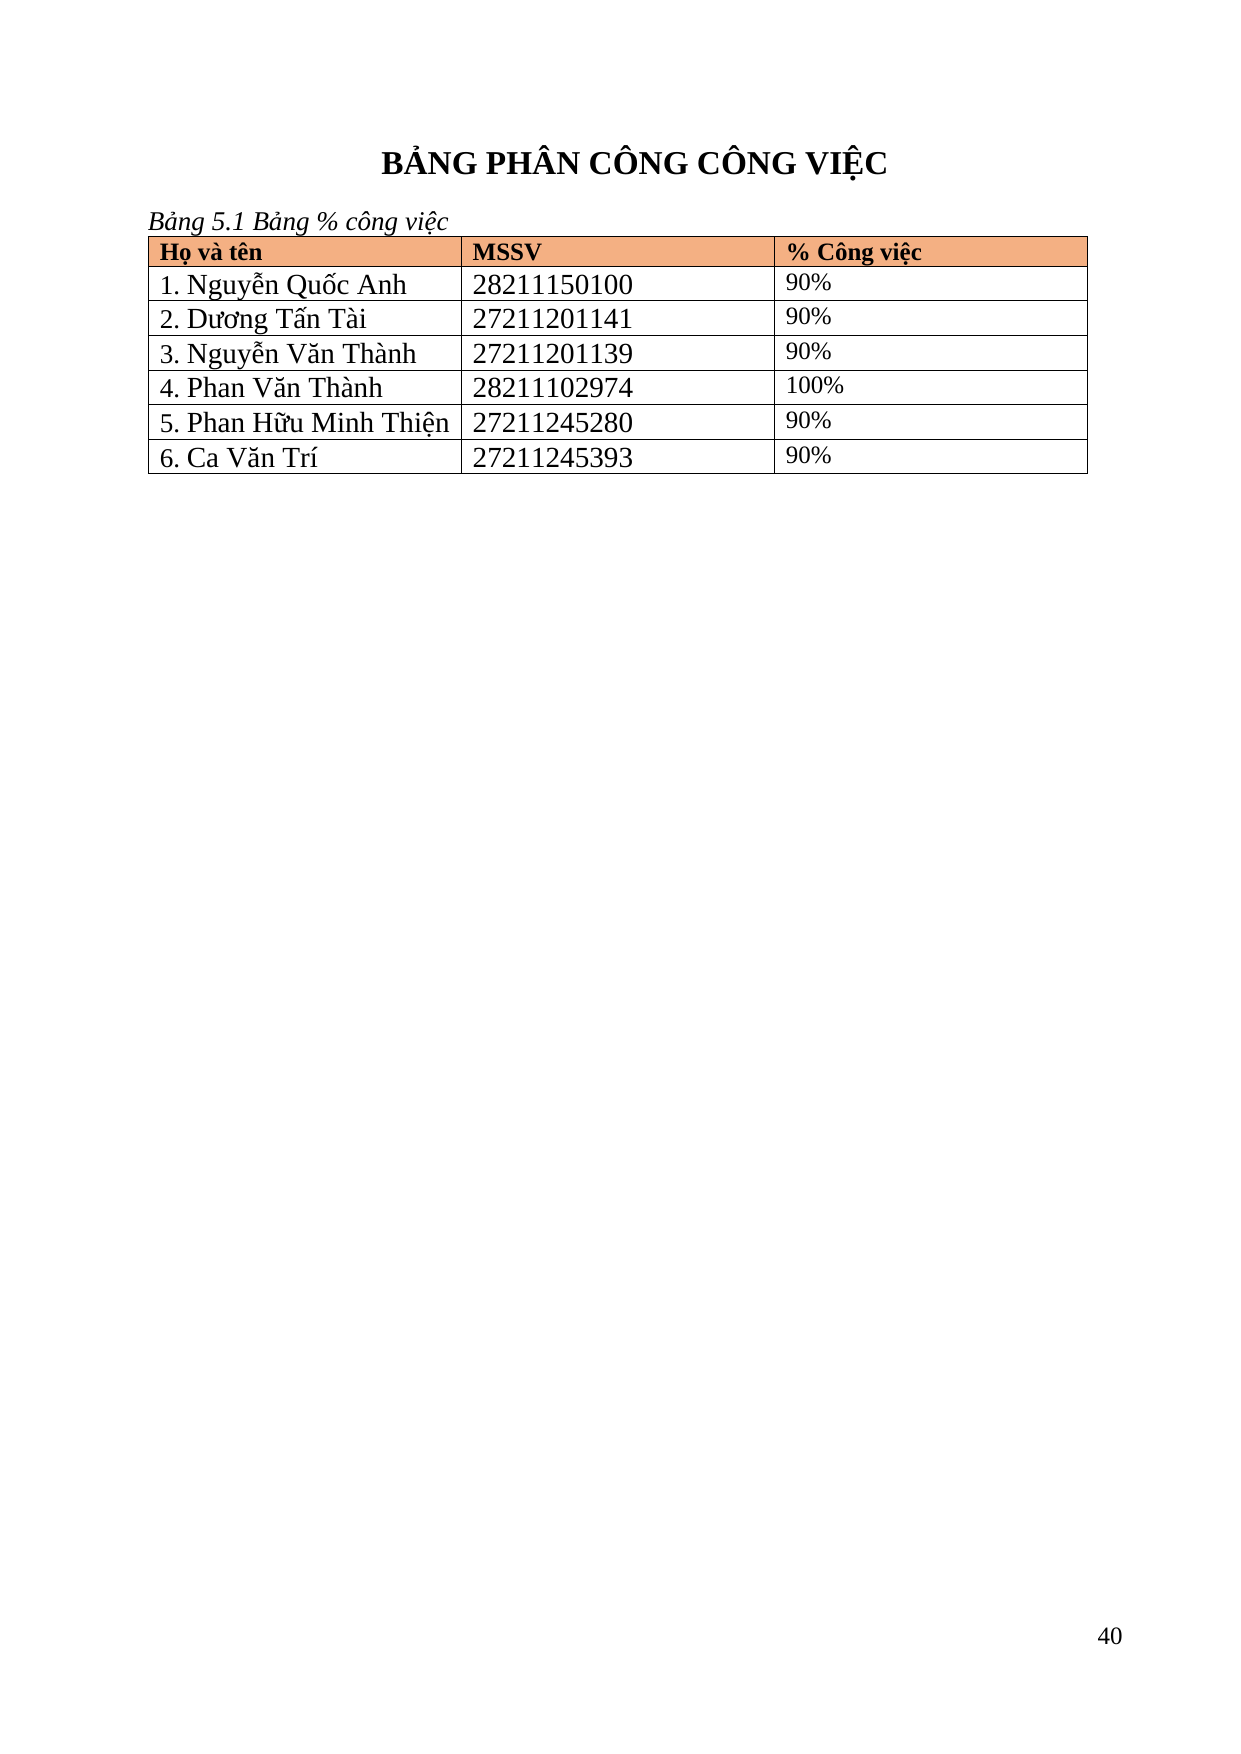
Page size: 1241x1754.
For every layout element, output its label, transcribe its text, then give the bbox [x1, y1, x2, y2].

subtitle Bảng % công việc [148, 205, 1122, 236]
table_cell 90% [775, 336, 1087, 369]
table_cell 90% [775, 440, 1087, 473]
table_cell 90% [775, 301, 1087, 335]
table_cell 100% [775, 371, 1087, 404]
table_header Họ và tên [149, 237, 461, 266]
table_cell 27211201139 [462, 336, 774, 369]
table_cell 27211201141 [462, 301, 774, 335]
table_cell 1. Nguyễn Quốc Anh [149, 267, 461, 300]
table_cell 5. Phan Hữu Minh Thiện [149, 405, 461, 439]
table_cell 3. Nguyễn Văn Thành [149, 336, 461, 369]
table_header % Công việc [775, 237, 1087, 266]
table_cell 28211102974 [462, 371, 774, 404]
table_cell 27211245393 [462, 440, 774, 473]
table_cell 4. Phan Văn Thành [149, 371, 461, 404]
subtitle BẢNG PHÂN CÔNG CÔNG VIỆC [148, 143, 1122, 181]
table_header MSSV [462, 237, 774, 266]
table_cell 6. Ca Văn Trí [149, 440, 461, 473]
table_cell 90% [775, 405, 1087, 439]
table_cell 2. Dương Tấn Tài [149, 301, 461, 335]
table_cell 90% [775, 267, 1087, 300]
table_cell 28211150100 [462, 267, 774, 300]
table_cell 27211245280 [462, 405, 774, 439]
